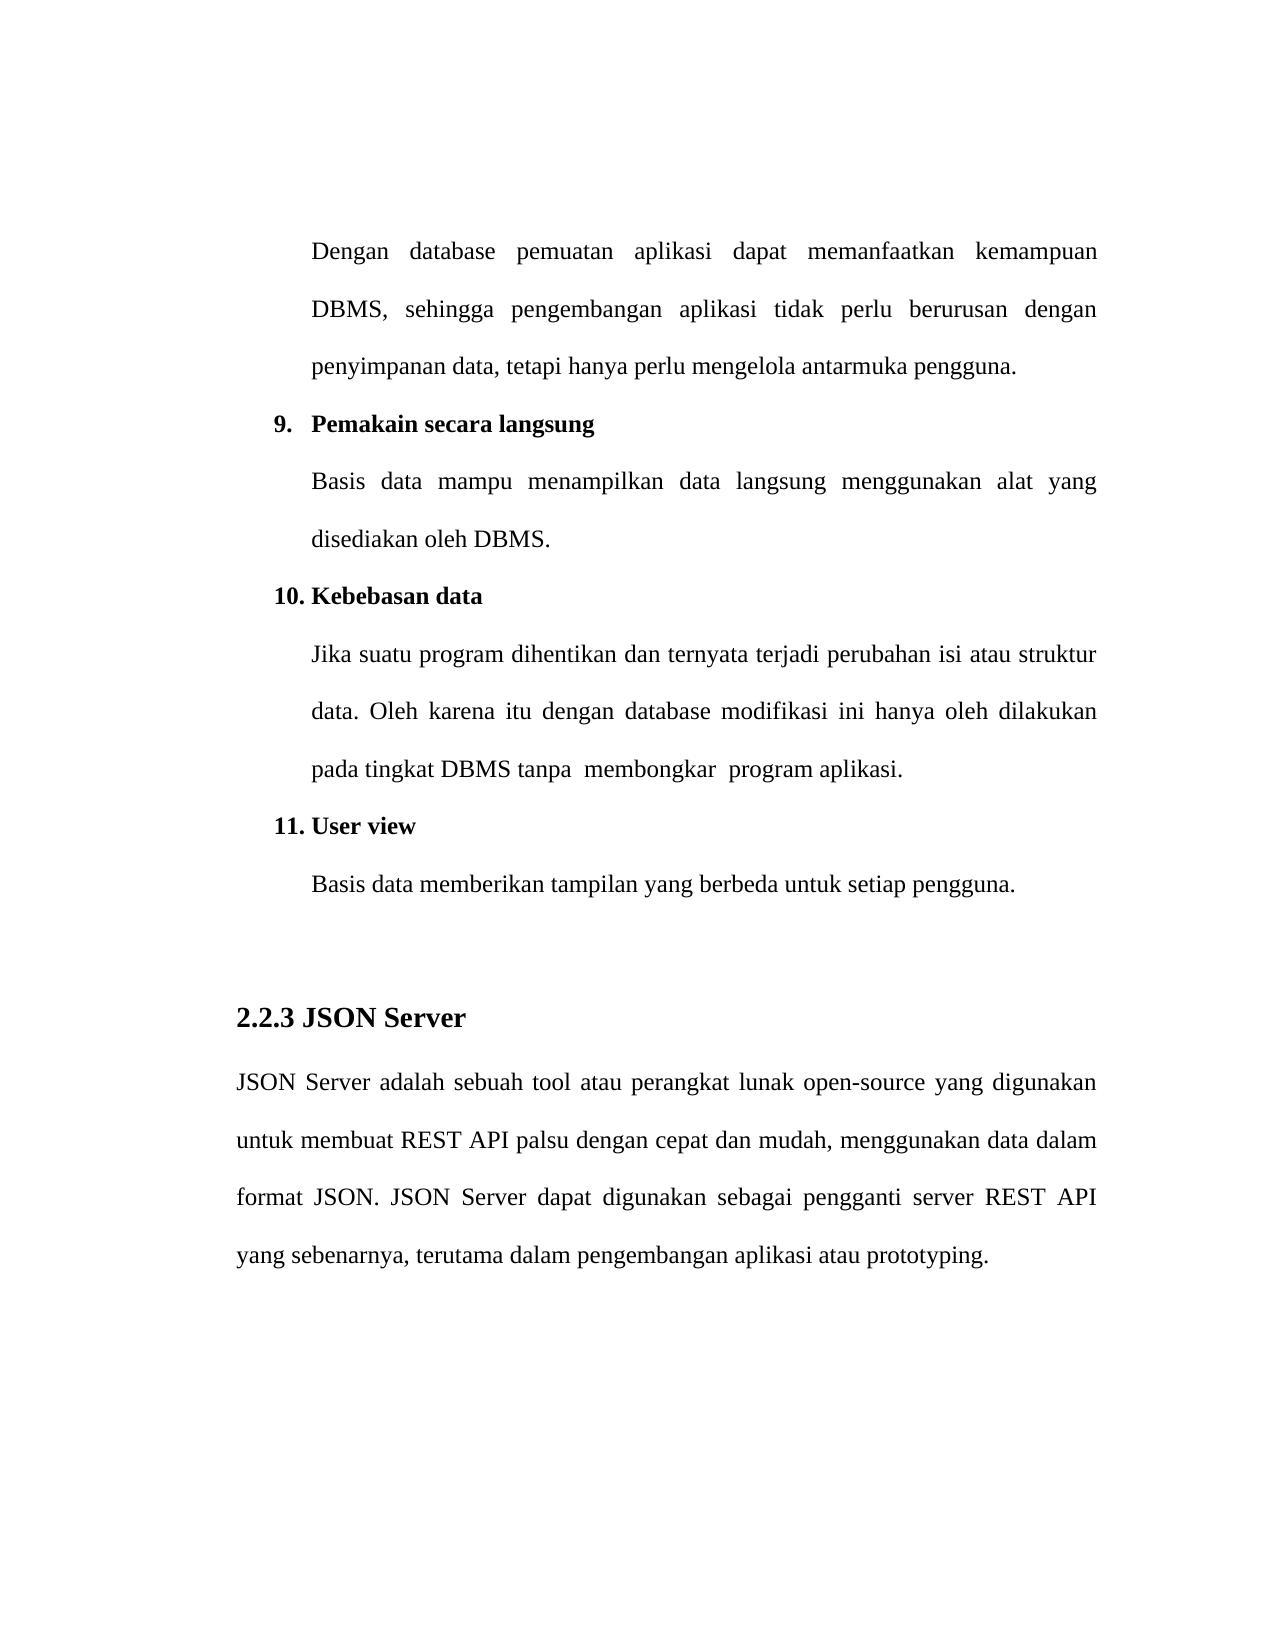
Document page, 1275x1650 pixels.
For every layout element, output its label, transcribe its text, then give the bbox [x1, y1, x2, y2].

text Dengan database pemuatan aplikasi dapat memanfaatkan kemampuan DBMS, sehingga pengembangan aplikasi tidak perlu berurusan dengan penyimpanan data, tetapi hanya perlu mengelola antarmuka pengguna. [311, 236, 1098, 380]
list User view [274, 811, 1098, 840]
subtitle 2.2.3 JSON Server [236, 1000, 1098, 1034]
text Basis data memberikan tampilan yang berbeda untuk setiap pengguna. [311, 869, 1098, 897]
text Basis data mampu menampilkan data langsung menggunakan alat yang disediakan oleh DBMS. [311, 466, 1098, 552]
text JSON Server adalah sebuah tool atau perangkat lunak open-source yang digunakan untuk membuat REST API palsu dengan cepat dan mudah, menggunakan data dalam format JSON. JSON Server dapat digunakan sebagai pengganti server REST API yang sebenarnya, terutama dalam pengembangan aplikasi atau prototyping. [236, 1067, 1098, 1269]
list Pemakain secara langsung [274, 409, 1098, 437]
list Kebebasan data [274, 581, 1098, 610]
text Jika suatu program dihentikan dan ternyata terjadi perubahan isi atau struktur data. Oleh karena itu dengan database modifikasi ini hanya oleh dilakukan pada tingkat DBMS tanpa membongkar program aplikasi. [311, 639, 1098, 782]
